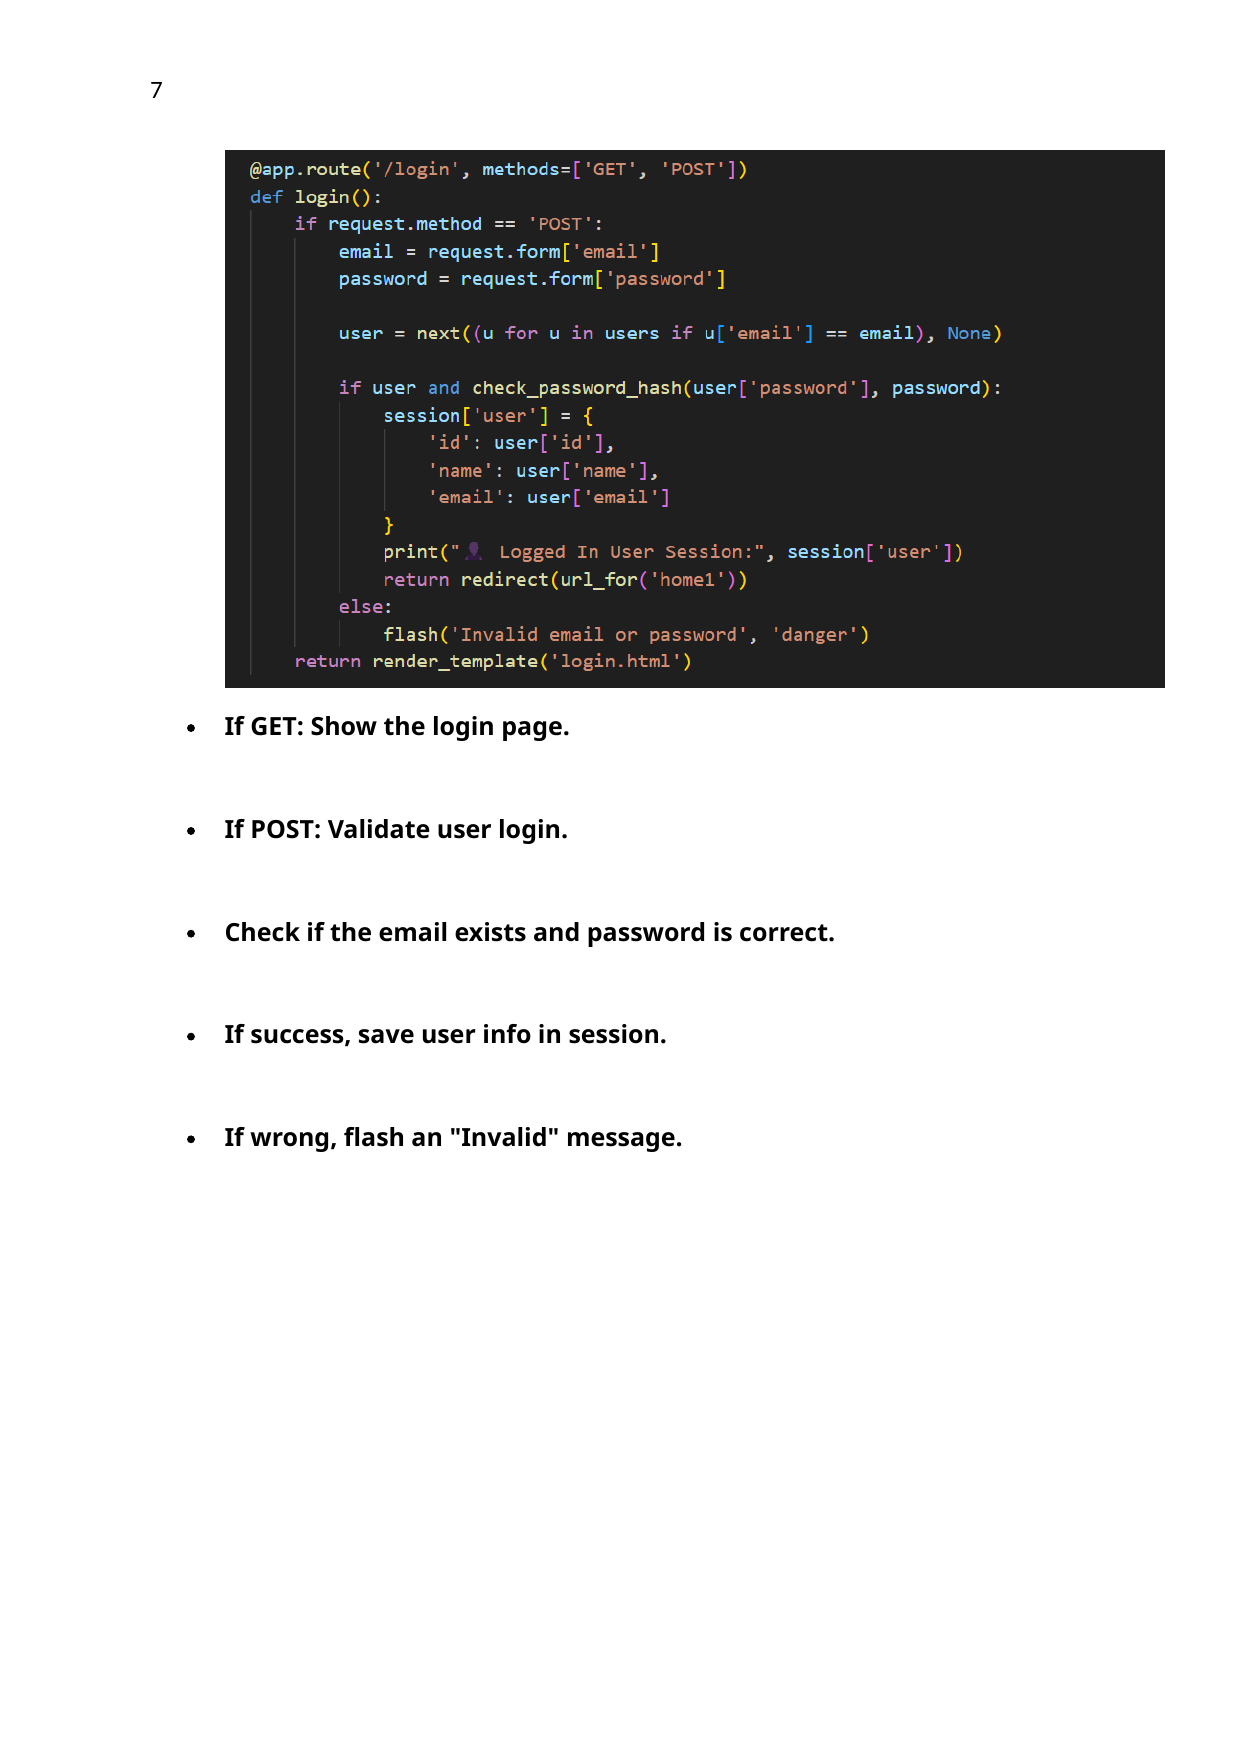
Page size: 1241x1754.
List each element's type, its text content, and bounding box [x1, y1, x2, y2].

picture [225, 150, 1165, 688]
list Check if the email exists and password is correct. [187, 914, 1090, 1013]
list If POST: Validate user login. [187, 811, 1090, 910]
list If wrong, flash an "Invalid" message. [187, 1120, 1090, 1154]
list If success, save user info in session. [187, 1017, 1090, 1116]
list If GET: Show the login page. [187, 709, 1090, 807]
